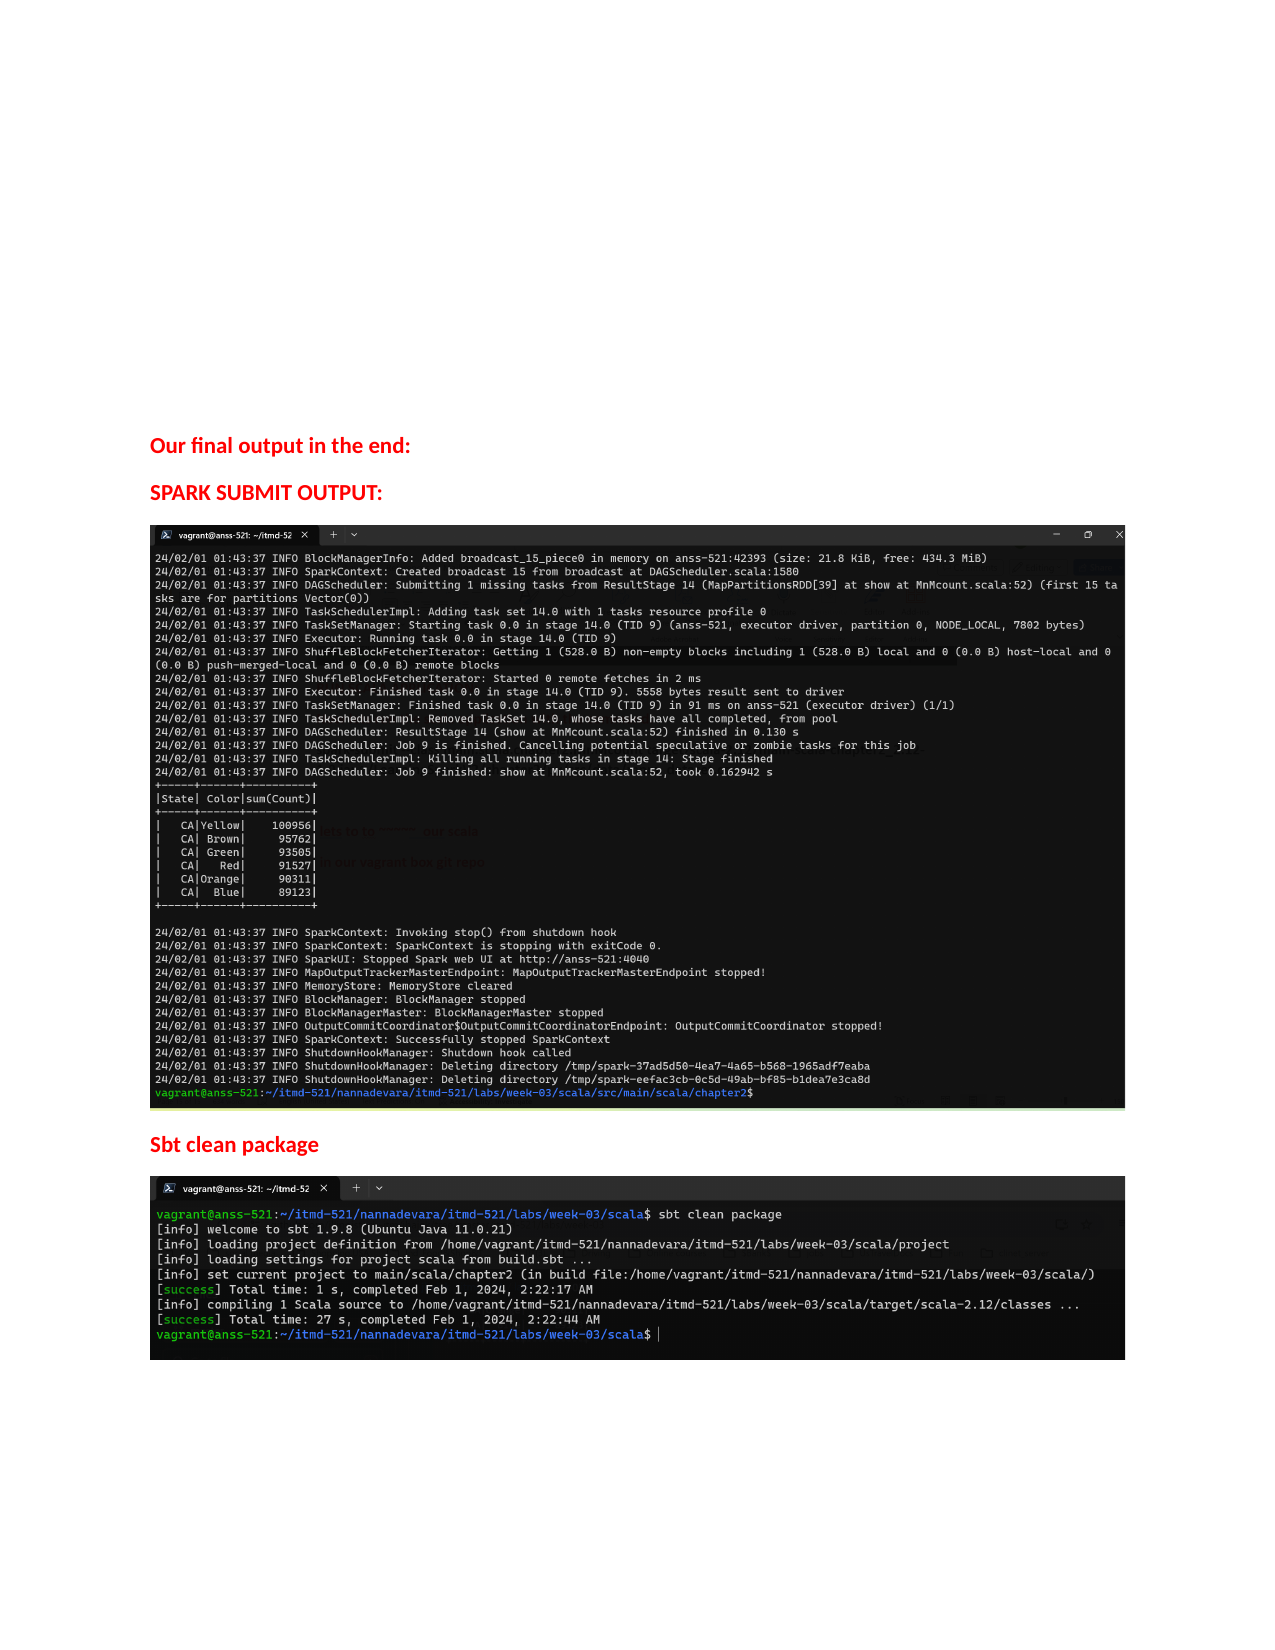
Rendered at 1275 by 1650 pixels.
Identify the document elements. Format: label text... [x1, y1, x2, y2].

picture [150, 525, 1125, 1111]
text Sbt clean package [150, 1130, 1125, 1158]
text Our final output in the end: [150, 431, 1125, 459]
text SPARK SUBMIT OUTPUT: [150, 478, 1125, 506]
picture [150, 1176, 1125, 1360]
